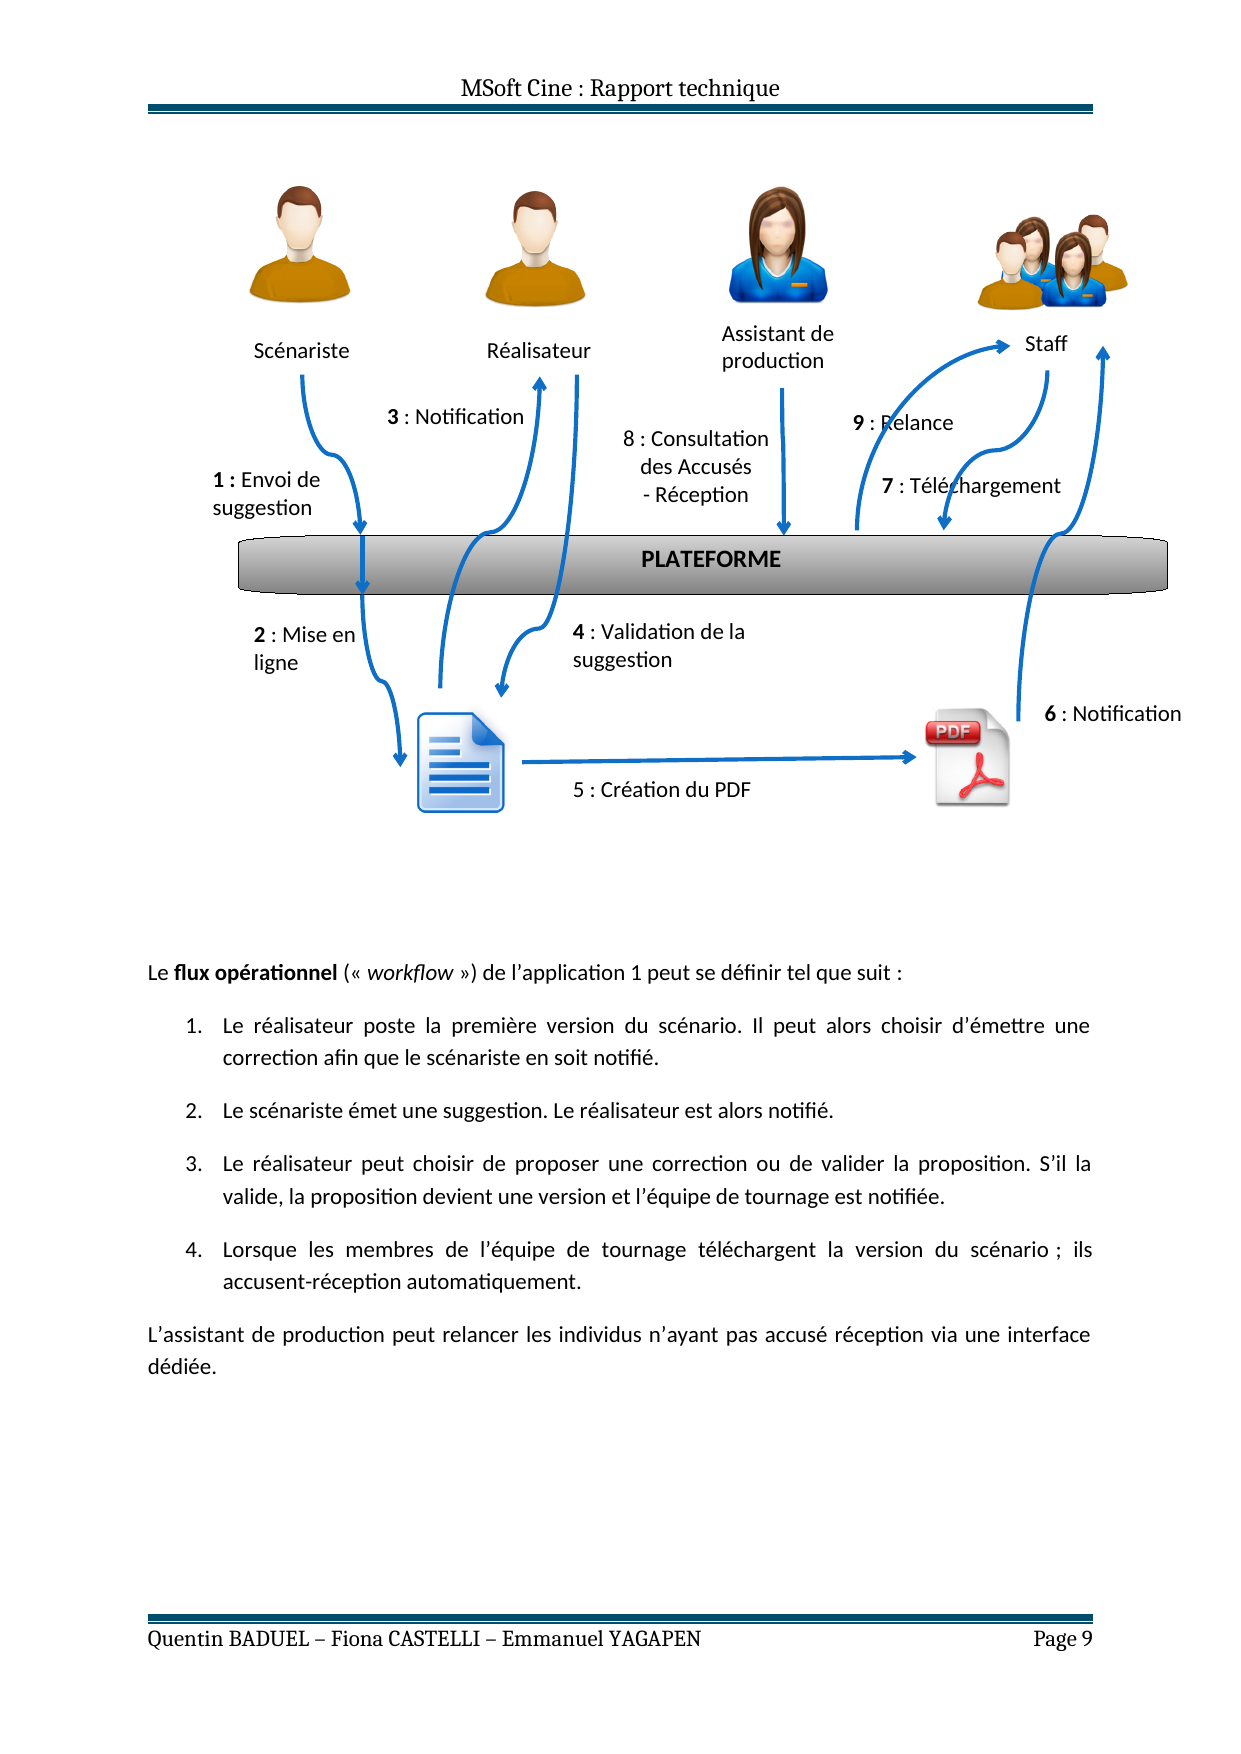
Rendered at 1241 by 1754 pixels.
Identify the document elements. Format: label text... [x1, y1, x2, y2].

text L’assistant de production peut relancer les individus n’ayant pas accusé réception via une interface dédiée. [148, 1320, 1093, 1380]
picture [719, 186, 838, 304]
picture [916, 706, 1019, 809]
list Lorsque les membres de l’équipe de tournage téléchargent la version du scénario ; ils accusent-réception automatiquement. [185, 1235, 1093, 1295]
list Le réalisateur poste la première version du scénario. Il peut alors choisir d’émettre une correction afin que le scénariste en soit notifié. [185, 1011, 1093, 1072]
picture [474, 186, 596, 308]
picture [238, 181, 361, 304]
picture [970, 211, 1135, 311]
picture [400, 701, 523, 824]
list Le scénariste émet une suggestion. Le réalisateur est alors notifié. [185, 1097, 1093, 1124]
list Le réalisateur peut choisir de proposer une correction ou de valider la proposition. S’il la valide, la proposition devient une version et l’équipe de tournage est notifiée. [185, 1149, 1093, 1210]
text Le flux opérationnel (« workflow ») de l’application 1 peut se définir tel que suit : [148, 958, 1093, 986]
